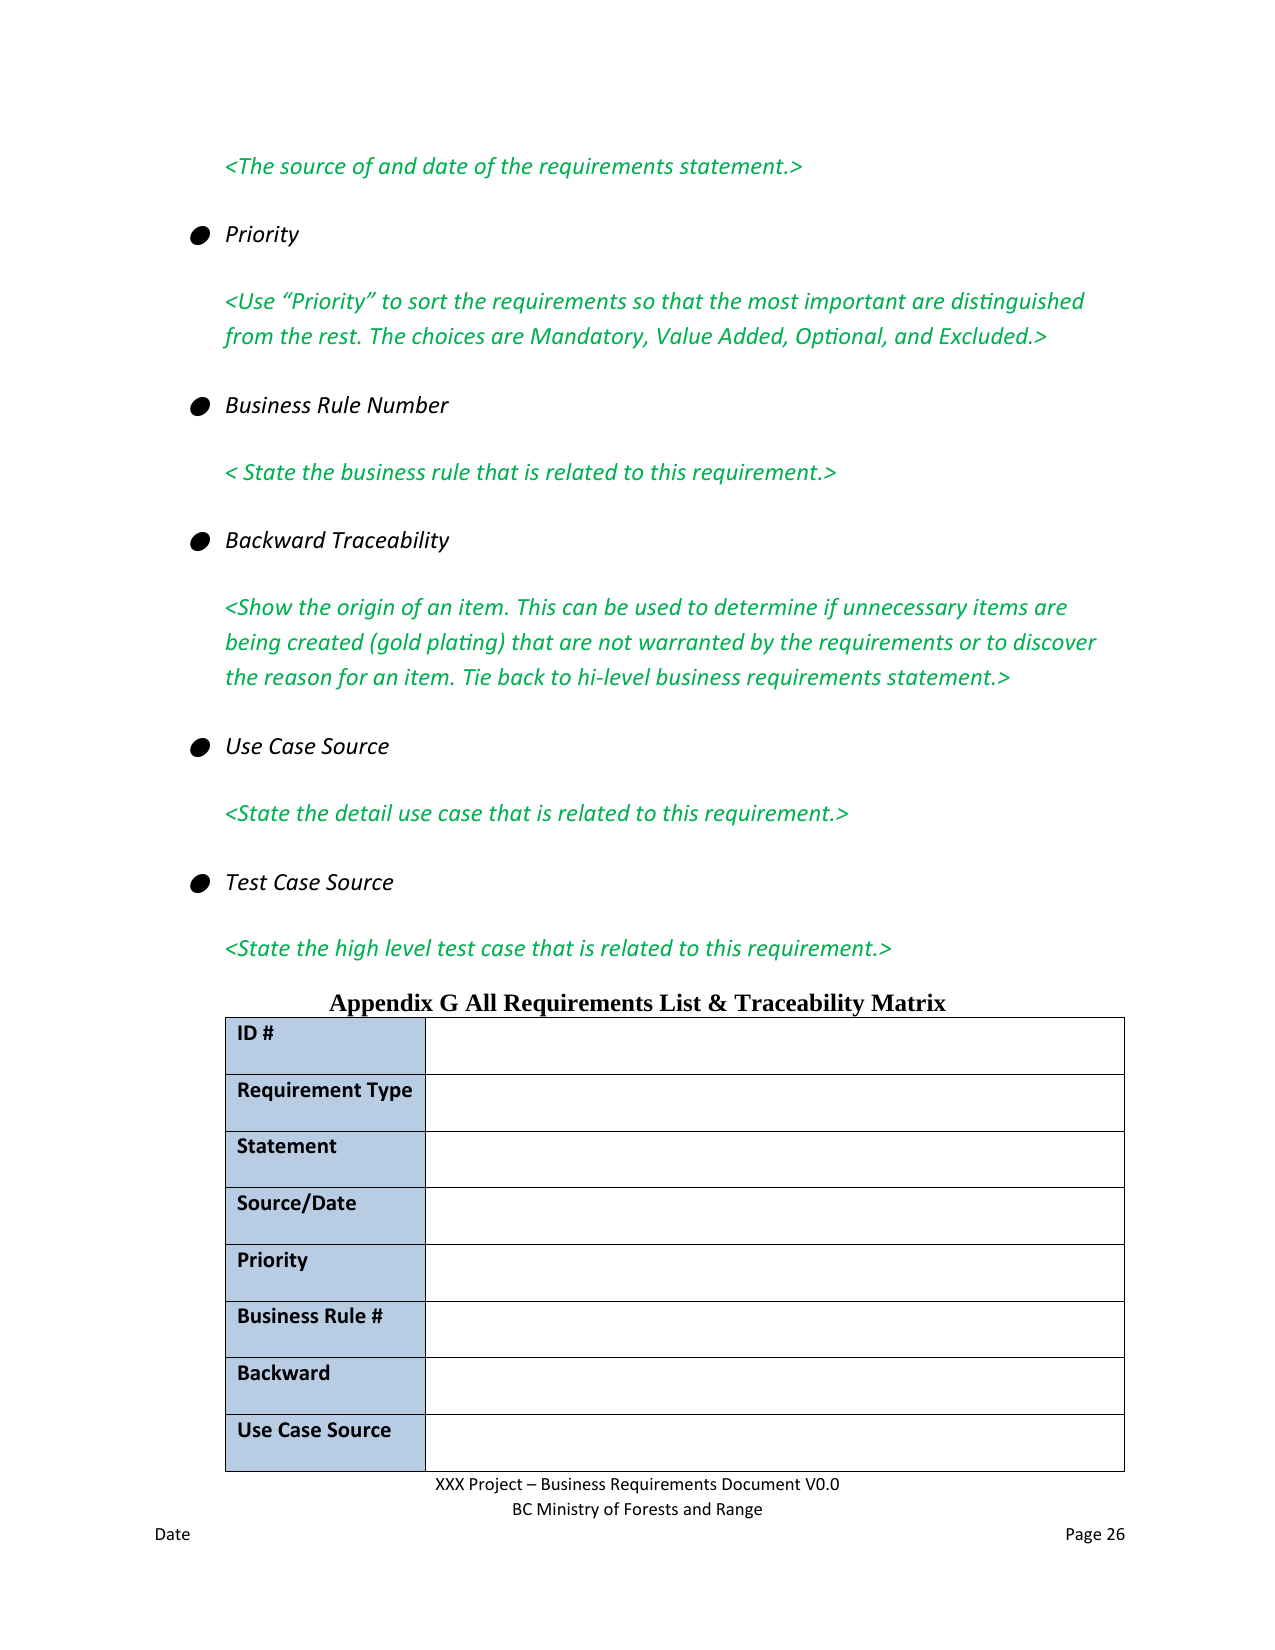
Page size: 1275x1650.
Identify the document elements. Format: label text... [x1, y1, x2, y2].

table_cell [426, 1188, 1124, 1244]
table_cell Requirement Type [226, 1075, 425, 1131]
text <State the high level test case that is related to this requirement.> [225, 933, 1125, 963]
table_cell Statement [226, 1132, 425, 1187]
text Appendix G All Requirements List & Traceability Matrix [150, 988, 1125, 1017]
table_cell [426, 1132, 1124, 1187]
list Test Case Source [187, 853, 1125, 904]
table_cell Priority [226, 1245, 425, 1301]
text <Show the origin of an item. This can be used to determine if unnecessary items are being created (gold plating) that are not warranted by the requirements or to discover the reason for an item. Tie back to hi-level business requirements statement.> [225, 592, 1125, 692]
table_cell [426, 1358, 1124, 1414]
table_cell [426, 1415, 1124, 1471]
list Backward Traceability [187, 512, 1125, 563]
table_cell Business Rule # [226, 1302, 425, 1357]
table_cell [426, 1075, 1124, 1131]
text <The source of and date of the requirements statement.> [225, 150, 1125, 181]
table_cell [426, 1302, 1124, 1357]
list Priority [187, 206, 1125, 257]
list Use Case Source [187, 717, 1125, 769]
text < State the business rule that is related to this requirement.> [225, 456, 1125, 487]
table_header [426, 1018, 1124, 1074]
table_cell Use Case Source [226, 1415, 425, 1471]
list Business Rule Number [187, 376, 1125, 428]
table_header ID # [226, 1018, 425, 1074]
table_cell Backward [226, 1358, 425, 1414]
table_cell Source/Date [226, 1188, 425, 1244]
text <State the detail use case that is related to this requirement.> [225, 797, 1125, 828]
text <Use “Priority” to sort the requirements so that the most important are distinguished from the rest. The choices are Mandatory, Value Added, Optional, and Excluded.> [225, 286, 1125, 351]
table_cell [426, 1245, 1124, 1301]
